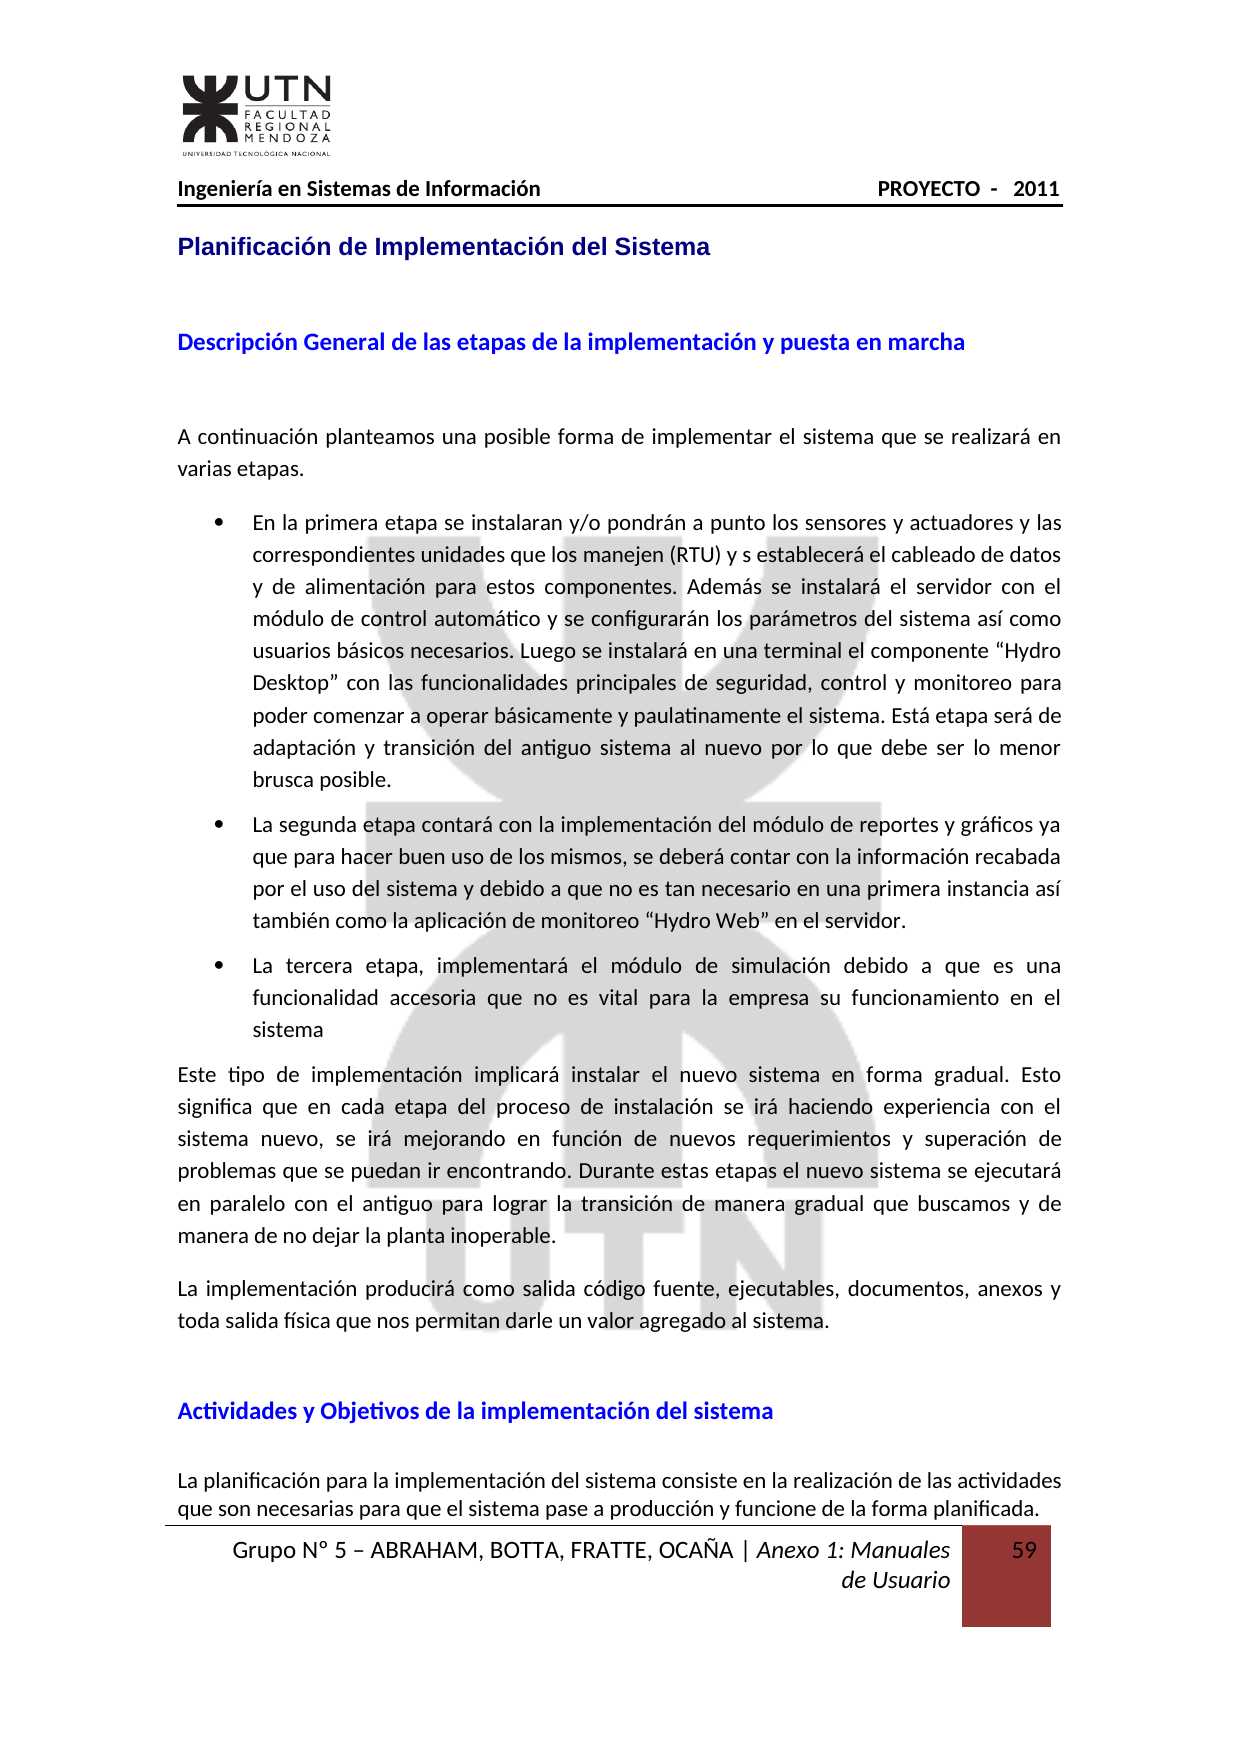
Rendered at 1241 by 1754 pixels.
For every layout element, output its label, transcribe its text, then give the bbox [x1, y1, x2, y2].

subtitle Actividades y Objetivos de la implementación del sistema [177, 1395, 1028, 1425]
text Este tipo de implementación implicará instalar el nuevo sistema en forma gradual. Esto significa que en cada etapa del proceso de instalación se irá haciendo experiencia con el sistema nuevo, se irá mejorando en función de nuevos requerimientos y superación de problemas que se puedan ir encontrando. Durante estas etapas el nuevo sistema se ejecutará en paralelo con el antiguo para lograr la transición de manera gradual que buscamos y de manera de no dejar la planta inoperable. [177, 1060, 1063, 1249]
list La segunda etapa contará con la implementación del módulo de reportes y gráficos ya que para hacer buen uso de los mismos, se deberá contar con la información recabada por el uso del sistema y debido a que no es tan necesario en una primera instancia así también como la aplicación de monitoreo “Hydro Web” en el servidor. [215, 810, 1063, 934]
list En la primera etapa se instalaran y/o pondrán a punto los sensores y actuadores y las correspondientes unidades que los manejen (RTU) y s establecerá el cableado de datos y de alimentación para estos componentes. Además se instalará el servidor con el módulo de control automático y se configurarán los parámetros del sistema así como usuarios básicos necesarios. Luego se instalará en una terminal el componente “Hydro Desktop” con las funcionalidades principales de seguridad, control y monitoreo para poder comenzar a operar básicamente y paulatinamente el sistema. Está etapa será de adaptación y transición del antiguo sistema al nuevo por lo que debe ser lo menor brusca posible. [215, 508, 1063, 793]
text A continuación planteamos una posible forma de implementar el sistema que se realizará en varias etapas. [177, 422, 1063, 483]
text La planificación para la implementación del sistema consiste en la realización de las actividades que son necesarias para que el sistema pase a producción y funcione de la forma planificada. [177, 1466, 1063, 1522]
text La implementación producirá como salida código fuente, ejecutables, documentos, anexos y toda salida física que nos permitan darle un valor agregado al sistema. [177, 1274, 1063, 1334]
subtitle Descripción General de las etapas de la implementación y puesta en marcha [177, 326, 1028, 357]
picture [177, 73, 334, 162]
list La tercera etapa, implementará el módulo de simulación debido a que es una funcionalidad accesoria que no es vital para la empresa su funcionamiento en el sistema [215, 951, 1063, 1043]
subtitle Planificación de Implementación del Sistema [177, 232, 1028, 261]
